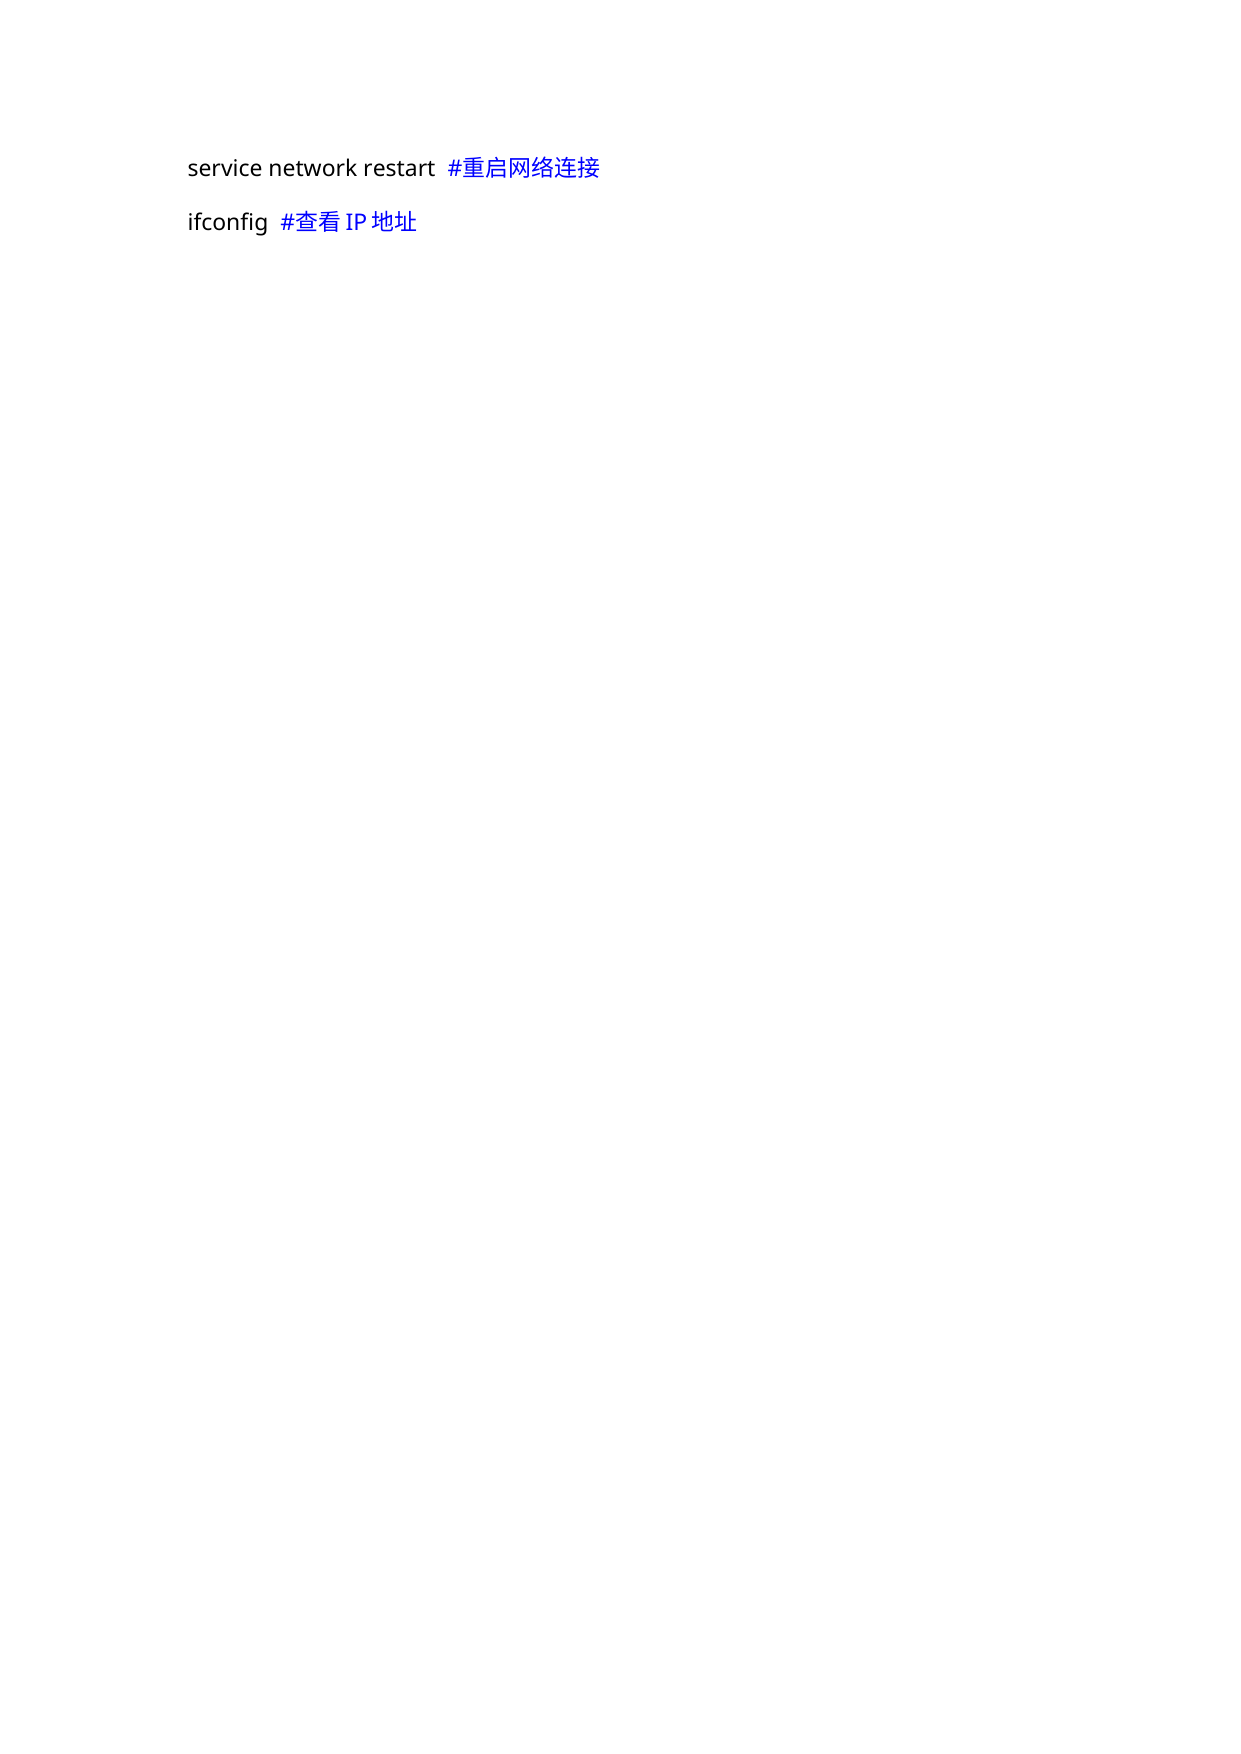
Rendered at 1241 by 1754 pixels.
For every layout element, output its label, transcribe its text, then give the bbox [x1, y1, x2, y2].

text ifconfig #查看IP地址 [187, 204, 1053, 237]
text service network restart #重启网络连接 [187, 150, 1053, 183]
